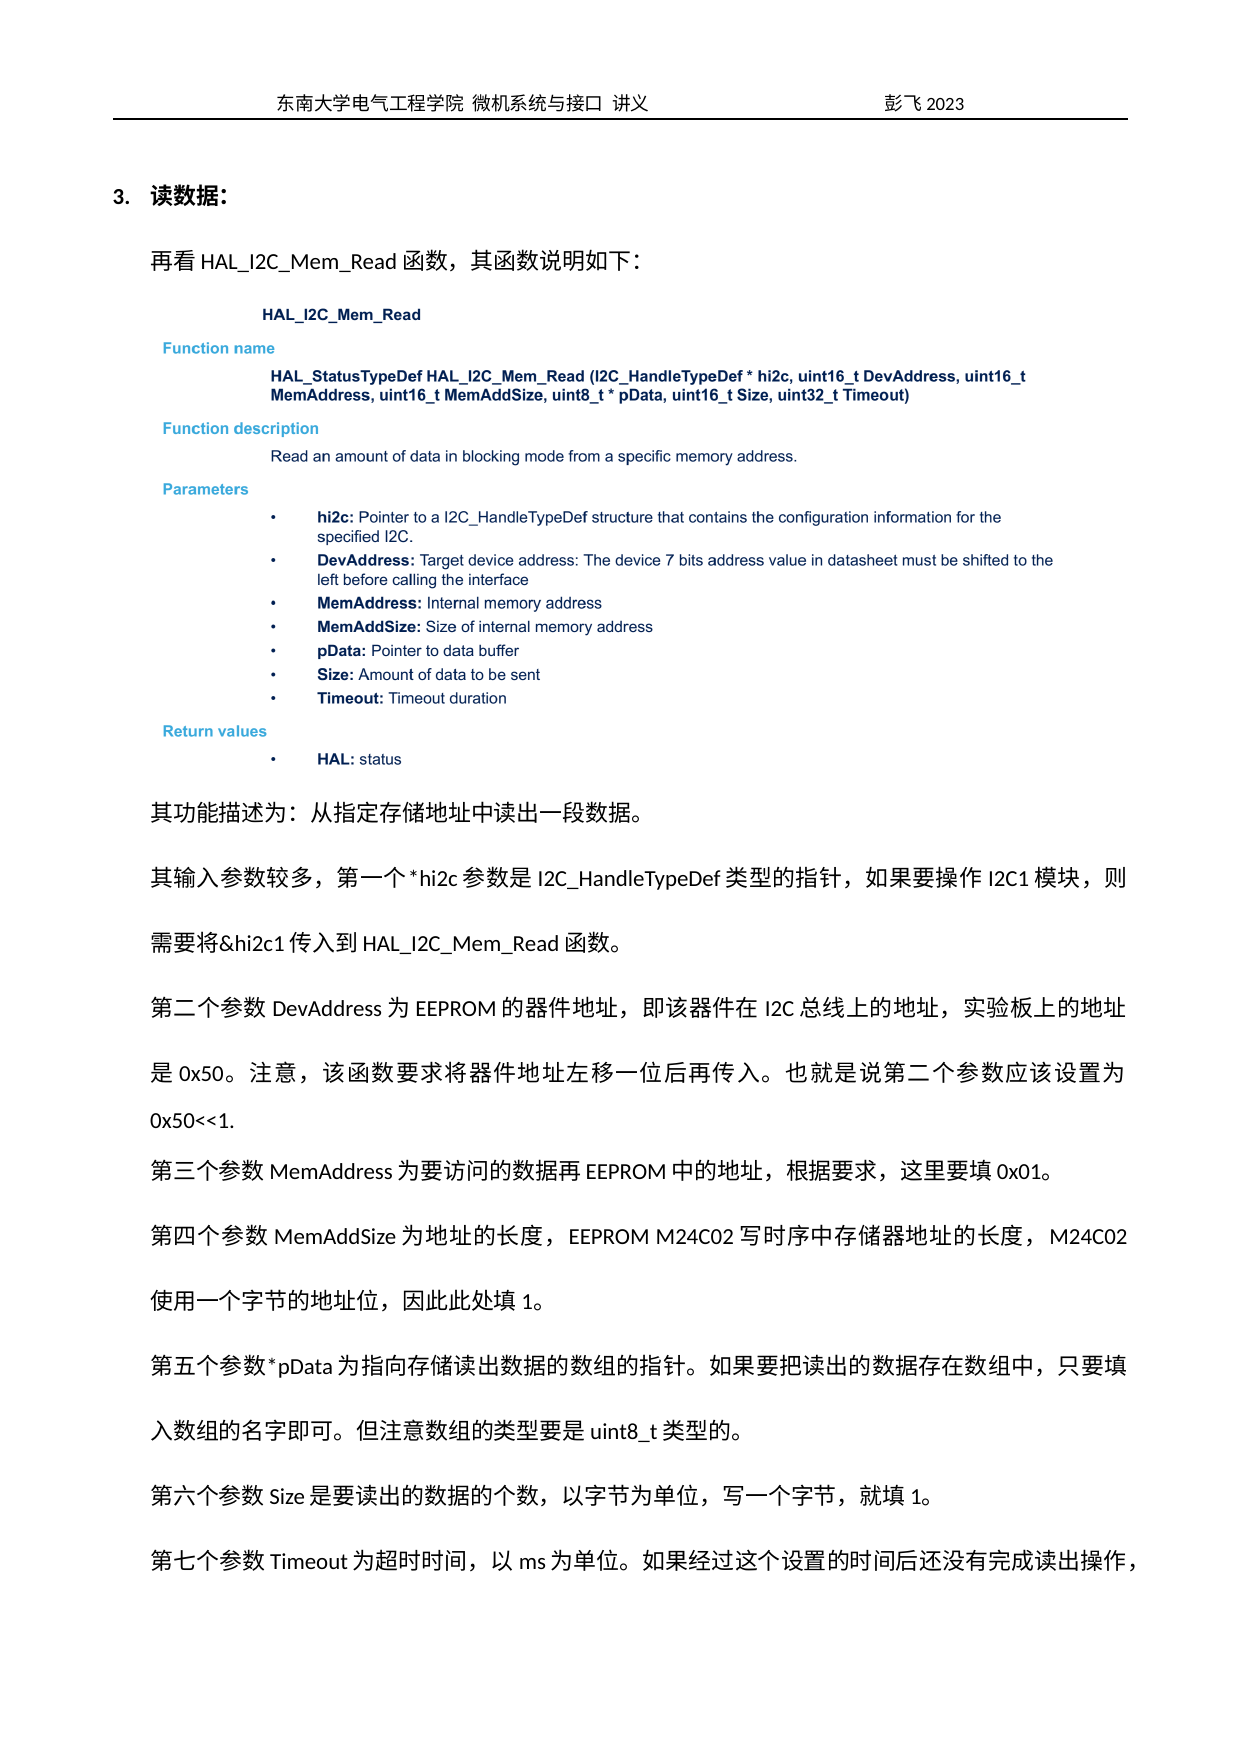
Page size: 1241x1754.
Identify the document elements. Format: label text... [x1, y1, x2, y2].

list 其输入参数较多，第一个*hi2c参数是I2C_HandleTypeDef类型的指针，如果要操作I2C1模块，则需要将&hi2c1传入到HAL_I2C_Mem_Read函数。 [150, 844, 1128, 974]
list 第六个参数Size是要读出的数据的个数，以字节为单位，写一个字节，就填1。 [150, 1462, 1128, 1527]
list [150, 1527, 1128, 1592]
picture [150, 292, 1062, 774]
list 其功能描述为：从指定存储地址中读出一段数据。 [150, 779, 1128, 844]
list 第二个参数DevAddress为EEPROM的器件地址，即该器件在I2C总线上的地址，实验板上的地址是0x50。注意，该函数要求将器件地址左移一位后再传入。也就是说第二个参数应该设置为0x50<<1. [150, 974, 1128, 1137]
list 第三个参数MemAddress为要访问的数据再EEPROM中的地址，根据要求，这里要填0x01。 [150, 1137, 1128, 1202]
list 第五个参数*pData为指向存储读出数据的数组的指针。如果要把读出的数据存在数组中，只要填入数组的名字即可。但注意数组的类型要是uint8_t类型的。 [150, 1332, 1128, 1462]
list 再看HAL_I2C_Mem_Read函数，其函数说明如下： [150, 227, 1128, 292]
list 读数据： [112, 162, 1128, 227]
list 第四个参数MemAddSize为地址的长度，EEPROM M24C02写时序中存储器地址的长度，M24C02使用一个字节的地址位，因此此处填1。 [150, 1202, 1128, 1332]
